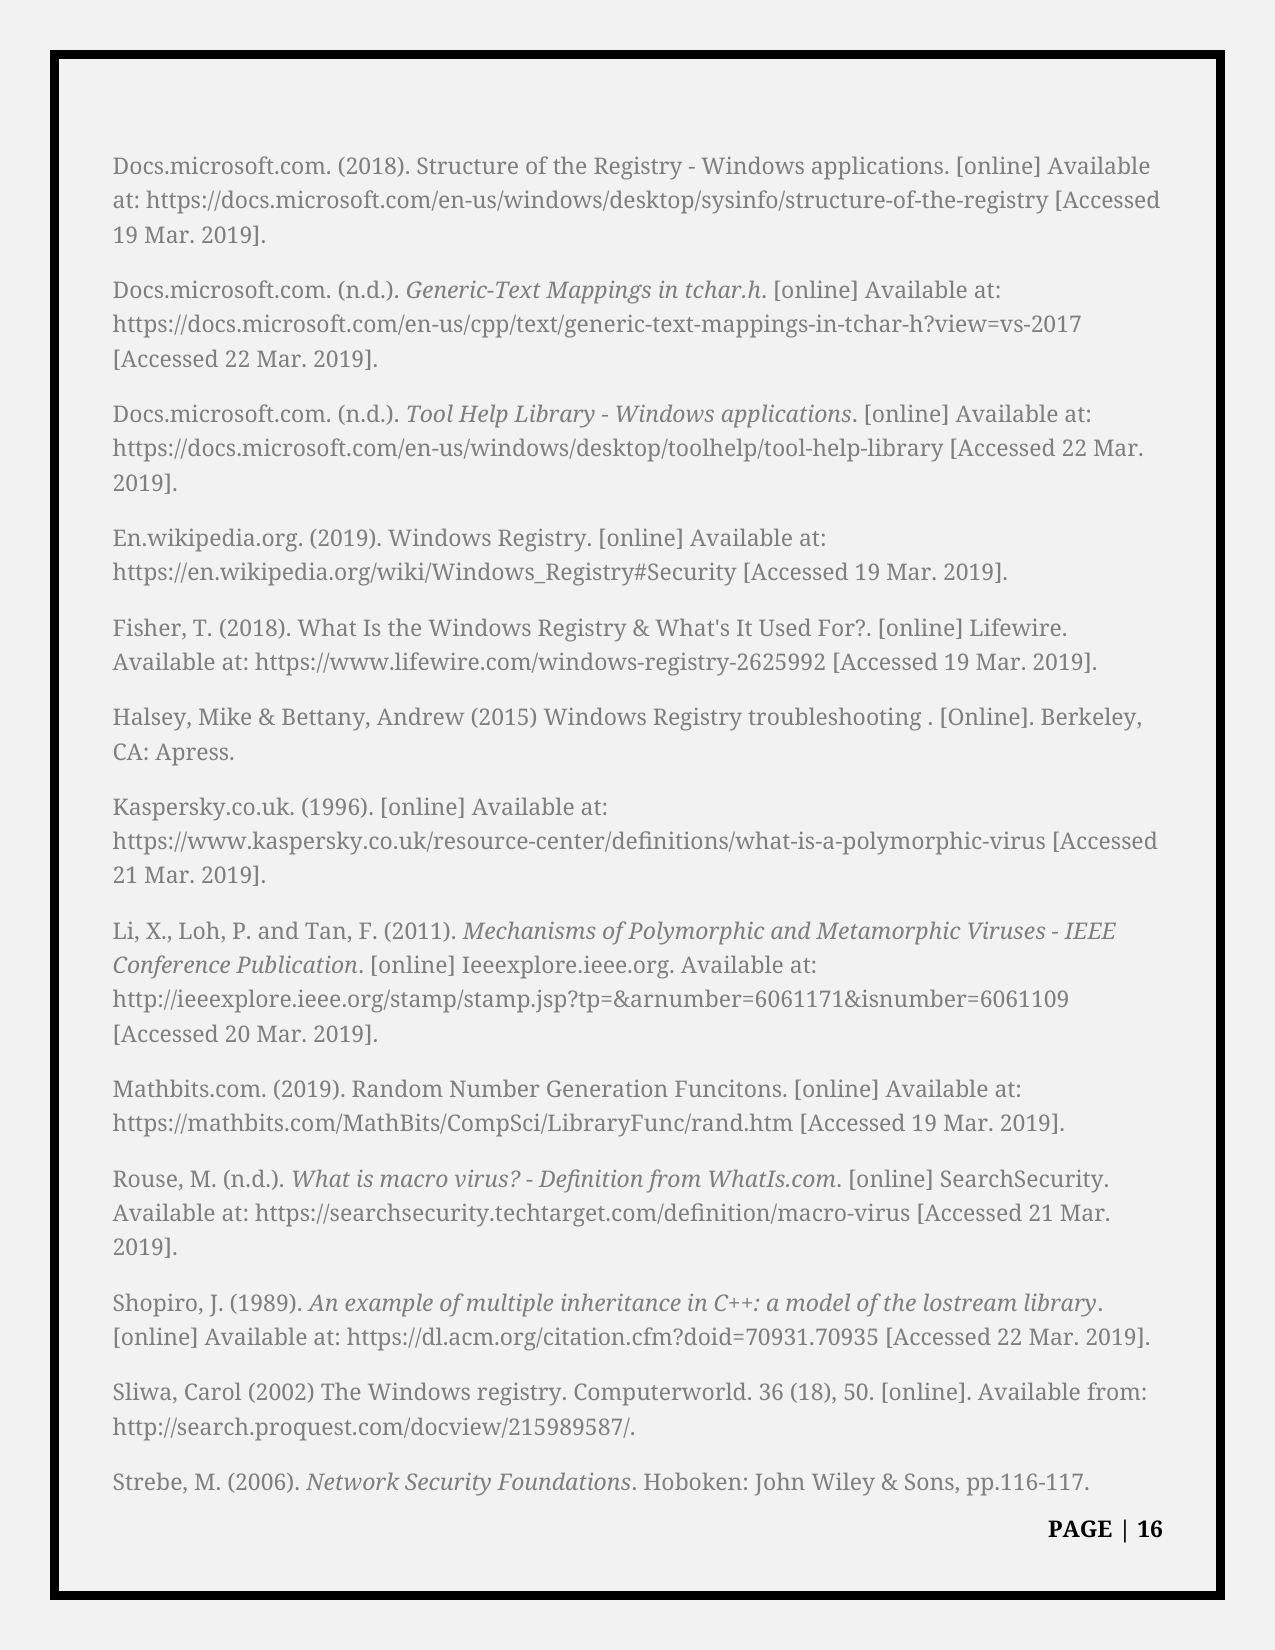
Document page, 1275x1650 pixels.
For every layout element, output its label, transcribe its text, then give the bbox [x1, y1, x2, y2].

text Sliwa, Carol (2002) The Windows registry. Computerworld. 36 (18), 50. [online]. Available from: http://search.proquest.com/docview/215989587/. [112, 1376, 1162, 1442]
text Fisher, T. (2018). What Is the Windows Registry & What's It Used For?. [online] Lifewire. Available at: https://www.lifewire.com/windows-registry-2625992 [Accessed 19 Mar. 2019]. [112, 611, 1162, 677]
text Shopiro, J. (1989). An example of multiple inheritance in C++: a model of the lostream library. [online] Available at: https://dl.acm.org/citation.cfm?doid=70931.70935 [Accessed 22 Mar. 2019]. [112, 1286, 1162, 1352]
text En.wikipedia.org. (2019). Windows Registry. [online] Available at: https://en.wikipedia.org/wiki/Windows_Registry#Security [Accessed 19 Mar. 2019]. [112, 522, 1162, 587]
text Li, X., Loh, P. and Tan, F. (2011). Mechanisms of Polymorphic and Metamorphic Viruses - IEEE Conference Publication. [online] Ieeexplore.ieee.org. Available at: http://ieeexplore.ieee.org/stamp/stamp.jsp?tp=&arnumber=6061171&isnumber=6061109 [Accessed 20 Mar. 2019]. [112, 914, 1162, 1049]
text Docs.microsoft.com. (2018). Structure of the Registry - Windows applications. [online] Available at: https://docs.microsoft.com/en-us/windows/desktop/sysinfo/structure-of-the-registry [Accessed 19 Mar. 2019]. [112, 150, 1162, 250]
text Rouse, M. (n.d.). What is macro virus? - Definition from WhatIs.com. [online] SearchSecurity. Available at: https://searchsecurity.techtarget.com/definition/macro-virus [Accessed 21 Mar. 2019]. [112, 1162, 1162, 1262]
text Strebe, M. (2006). Network Security Foundations. Hoboken: John Wiley & Sons, pp.116-117. [112, 1466, 1162, 1497]
text Docs.microsoft.com. (n.d.). Generic-Text Mappings in tchar.h. [online] Available at: https://docs.microsoft.com/en-us/cpp/text/generic-text-mappings-in-tchar-h?view=vs-2017 [Accessed 22 Mar. 2019]. [112, 274, 1162, 374]
text Mathbits.com. (2019). Random Number Generation Funcitons. [online] Available at: https://mathbits.com/MathBits/CompSci/LibraryFunc/rand.htm [Accessed 19 Mar. 2019]. [112, 1073, 1162, 1138]
text Halsey, Mike & Bettany, Andrew (2015) Windows Registry troubleshooting . [Online]. Berkeley, CA: Apress. [112, 701, 1162, 767]
text Docs.microsoft.com. (n.d.). Tool Help Library - Windows applications. [online] Available at: https://docs.microsoft.com/en-us/windows/desktop/toolhelp/tool-help-library [Accessed 22 Mar. 2019]. [112, 398, 1162, 498]
text Kaspersky.co.uk. (1996). [online] Available at: https://www.kaspersky.co.uk/resource-center/definitions/what-is-a-polymorphic-virus [Accessed 21 Mar. 2019]. [112, 791, 1162, 891]
